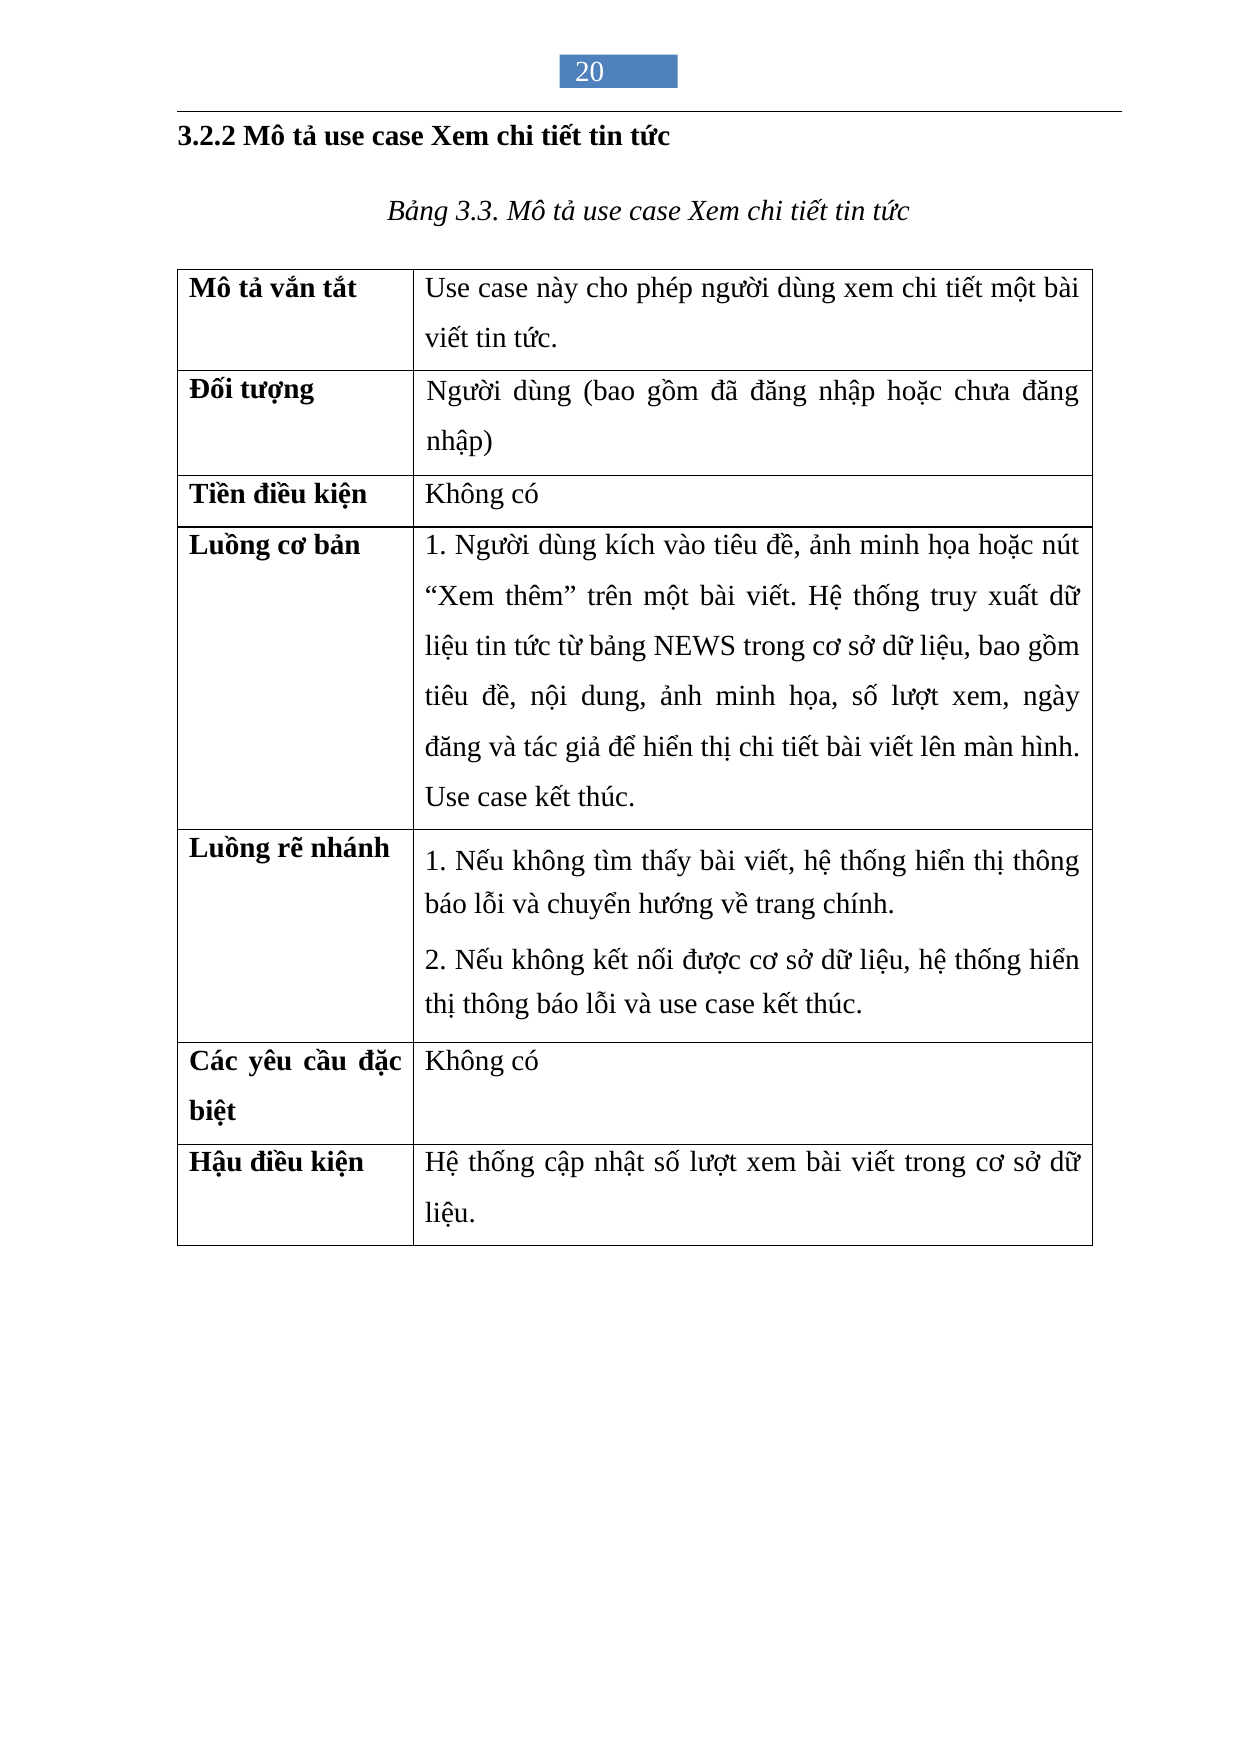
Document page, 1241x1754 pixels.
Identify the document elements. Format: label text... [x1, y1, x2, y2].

table_cell Không có [414, 1043, 1092, 1143]
table_cell [414, 371, 1092, 475]
table_cell Hậu điều kiện [178, 1145, 413, 1245]
table_cell Không có [414, 476, 1092, 526]
table_cell Luồng rẽ nhánh [178, 830, 413, 1042]
subtitle Mô tả use case Xem chi tiết tin tức [177, 118, 1122, 152]
table_header Use case này cho phép người dùng xem chi tiết một bài viết tin tức. [414, 270, 1092, 370]
table_cell Luồng cơ bản [178, 528, 413, 829]
table_cell Tiền điều kiện [178, 476, 413, 526]
table_cell Các yêu cầu đặc biệt [178, 1043, 413, 1143]
table_cell Đối tượng [178, 371, 413, 475]
table_cell 1. Nếu không tìm thấy bài viết, hệ thống hiển thị thông báo lỗi và chuyển hướng về trang chính. 2. Nếu không kết nối được cơ sở dữ liệu, hệ thống hiển thị thông báo lỗi và use case kết thúc. [414, 830, 1092, 1042]
table_cell Hệ thống cập nhật số lượt xem bài viết trong cơ sở dữ liệu. [414, 1145, 1092, 1245]
table_header Mô tả vắn tắt [178, 270, 413, 370]
table_cell 1. Người dùng kích vào tiêu đề, ảnh minh họa hoặc nút “Xem thêm” trên một bài viết. Hệ thống truy xuất dữ liệu tin tức từ bảng NEWS trong cơ sở dữ liệu, bao gồm tiêu đề, nội dung, ảnh minh họa, số lượt xem, ngày đăng và tác giả để hiển thị chi tiết bài viết lên màn hình. Use case kết thúc. [414, 528, 1092, 829]
